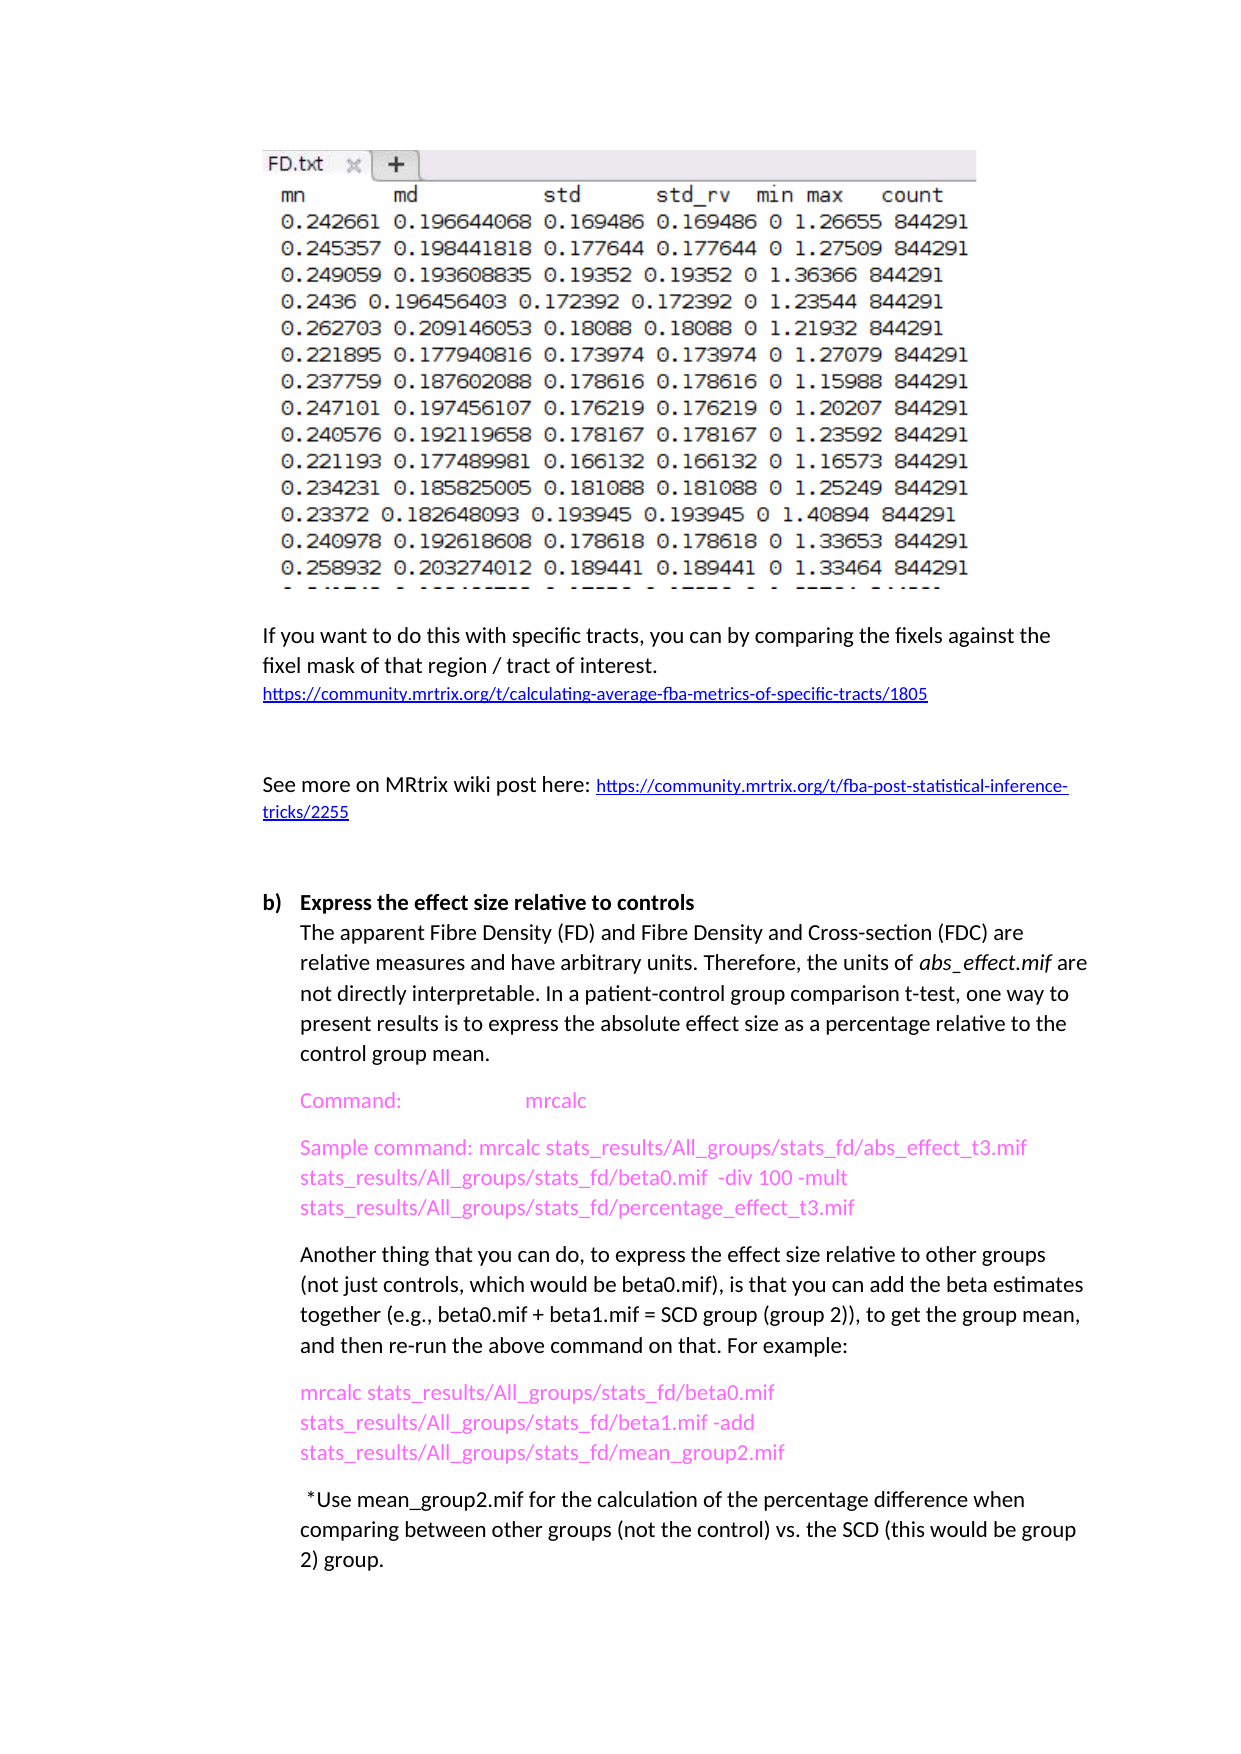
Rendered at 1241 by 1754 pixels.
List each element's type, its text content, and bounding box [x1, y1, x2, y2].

text Sample command: mrcalc stats_results/All_groups/stats_fd/abs_effect_t3.mif stats_results/All_groups/stats_fd/beta0.mif -div 100 -mult stats_results/All_groups/stats_fd/percentage_effect_t3.mif [300, 1133, 1090, 1221]
picture [262, 150, 977, 589]
list If you want to do this with specific tracts, you can by comparing the fixels against the fixel mask of that region / tract of interest. [262, 621, 1090, 680]
text mrcalc stats_results/All_groups/stats_fd/beta0.mif stats_results/All_groups/stats_fd/beta1.mif -add stats_results/All_groups/stats_fd/mean_group2.mif [300, 1378, 1090, 1466]
text *Use mean_group2.mif for the calculation of the percentage difference when comparing between other groups (not the control) vs. the SCD (this would be group 2) group. [300, 1485, 1090, 1573]
list The apparent Fibre Density (FD) and Fibre Density and Cross-section (FDC) are relative measures and have arbitrary units. Therefore, the units of abs_effect.mif are not directly interpretable. In a patient-control group comparison t-test, one way to present results is to express the absolute effect size as a percentage relative to the control group mean. [300, 918, 1090, 1067]
list Express the effect size relative to controls [262, 888, 1090, 916]
text Command: mrcalc [187, 1086, 1090, 1114]
list https://community.mrtrix.org/t/calculating-average-fba-metrics-of-specific-tracts/1805 [262, 682, 1090, 705]
text See more on MRtrix wiki post here: https://community.mrtrix.org/t/fba-post-statistical-inference-tricks/2255 [262, 770, 1090, 823]
text Another thing that you can do, to express the effect size relative to other groups (not just controls, which would be beta0.mif), is that you can add the beta estimates together (e.g., beta0.mif + beta1.mif = SCD group (group 2)), to get the group mean, and then re-run the above command on that. For example: [300, 1240, 1090, 1359]
